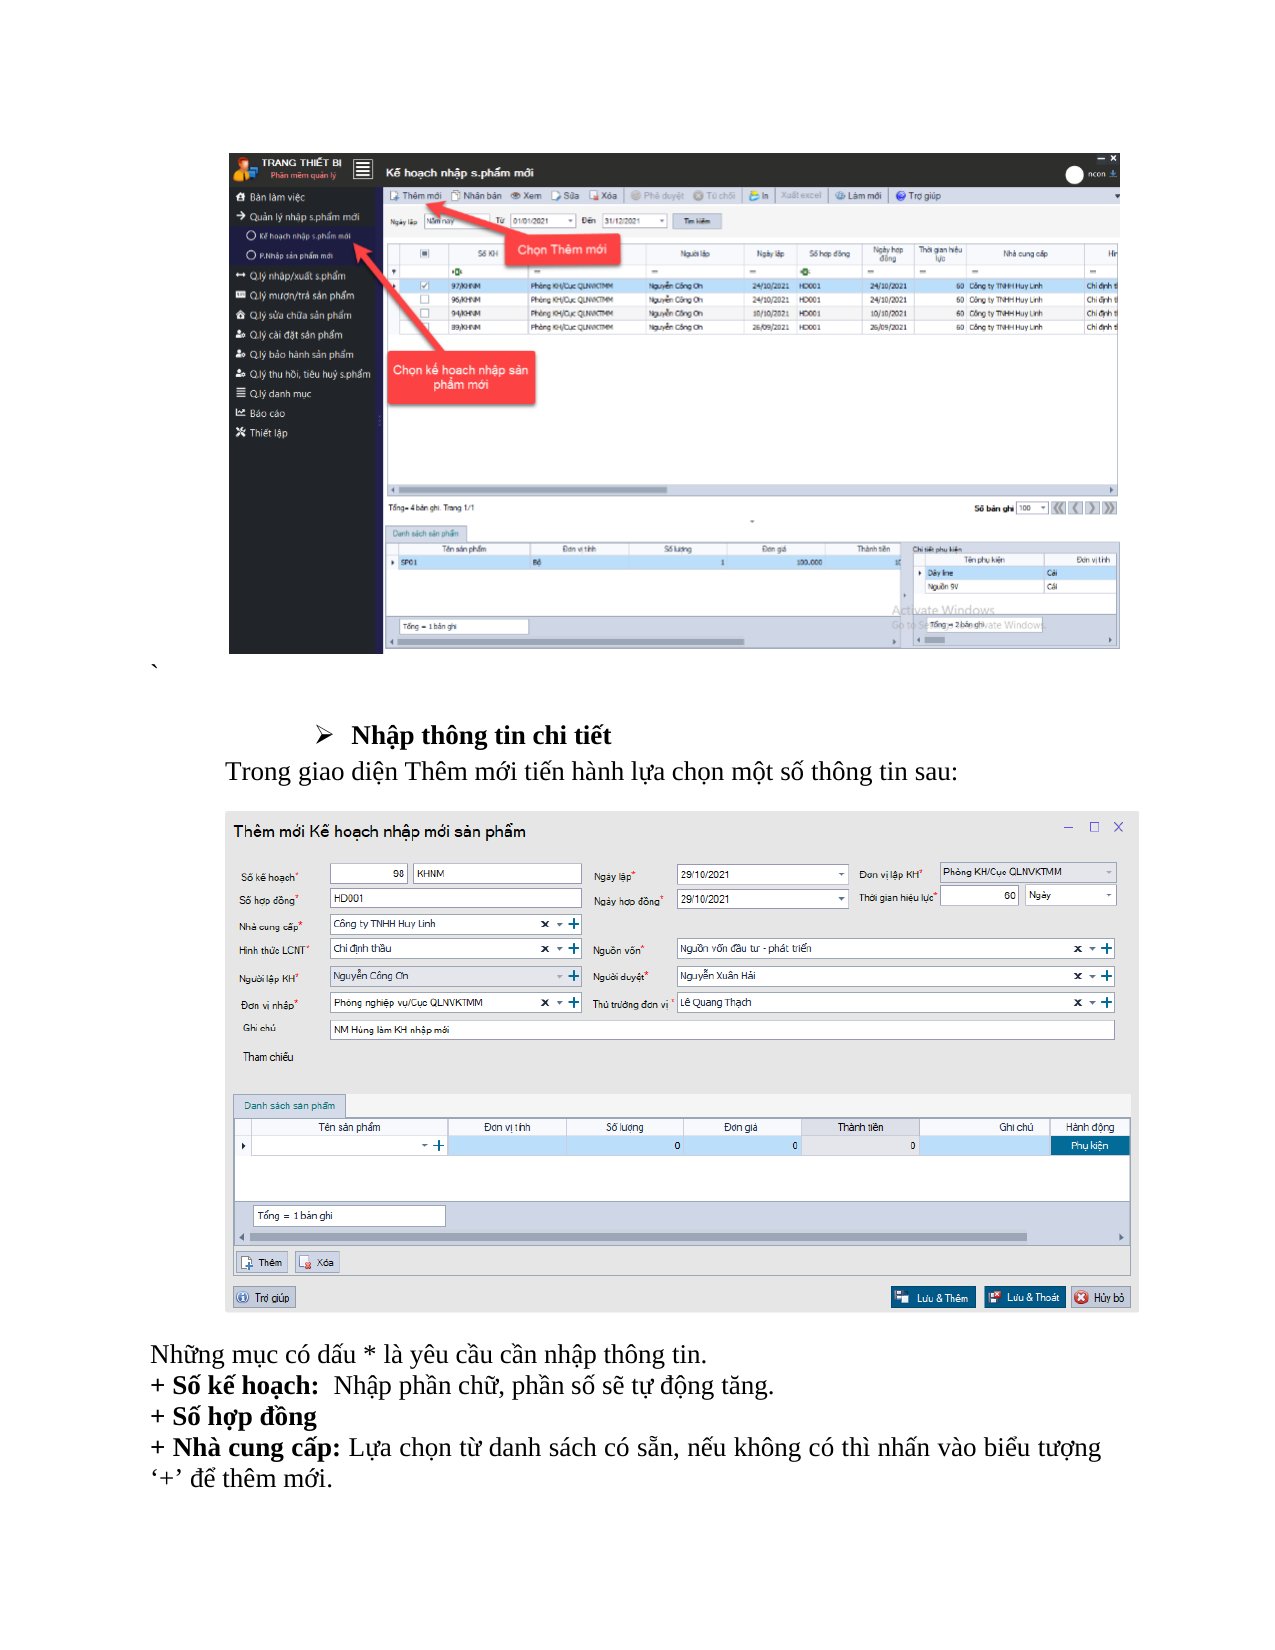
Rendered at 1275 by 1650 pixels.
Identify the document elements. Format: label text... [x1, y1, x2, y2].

picture [225, 811, 1139, 1313]
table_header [139, 1338, 1114, 1494]
text Trong giao diện Thêm mới tiến hành lựa chọn một số thông tin sau: [150, 755, 1125, 786]
list Nhập thông tin chi tiết [314, 719, 1125, 750]
picture [225, 150, 1120, 654]
